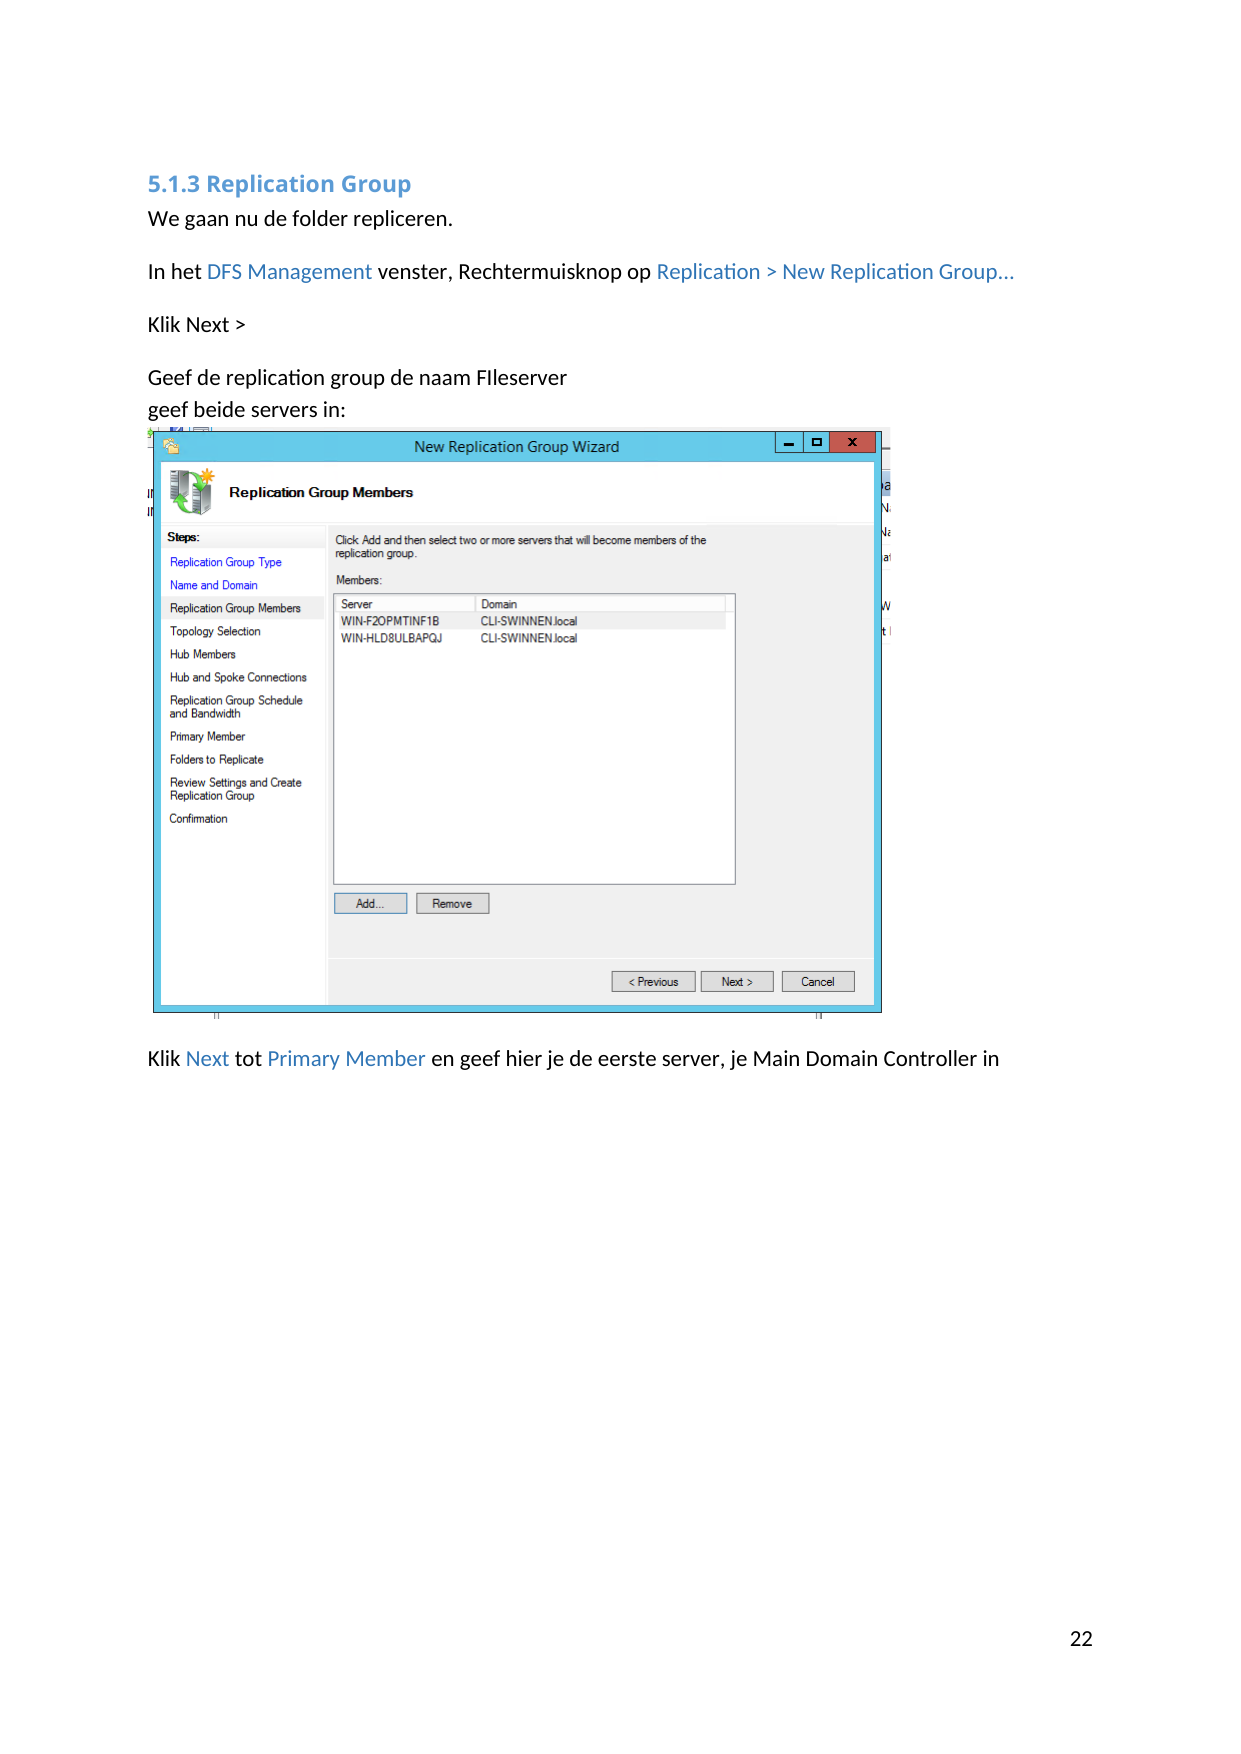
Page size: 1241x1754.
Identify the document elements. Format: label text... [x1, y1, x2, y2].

picture [147, 427, 891, 1019]
text In het DFS Management venster, Rechtermuisknop op Replication > New Replication Group... [148, 257, 1093, 285]
text We gaan nu de folder repliceren. [148, 204, 1093, 232]
text Klik Next tot Primary Member en geef hier je de eerste server, je Main Domain Controller in [148, 1044, 1093, 1072]
text Klik Next > [148, 310, 1093, 338]
subtitle 5.1.3 Replication Group [148, 168, 1093, 200]
